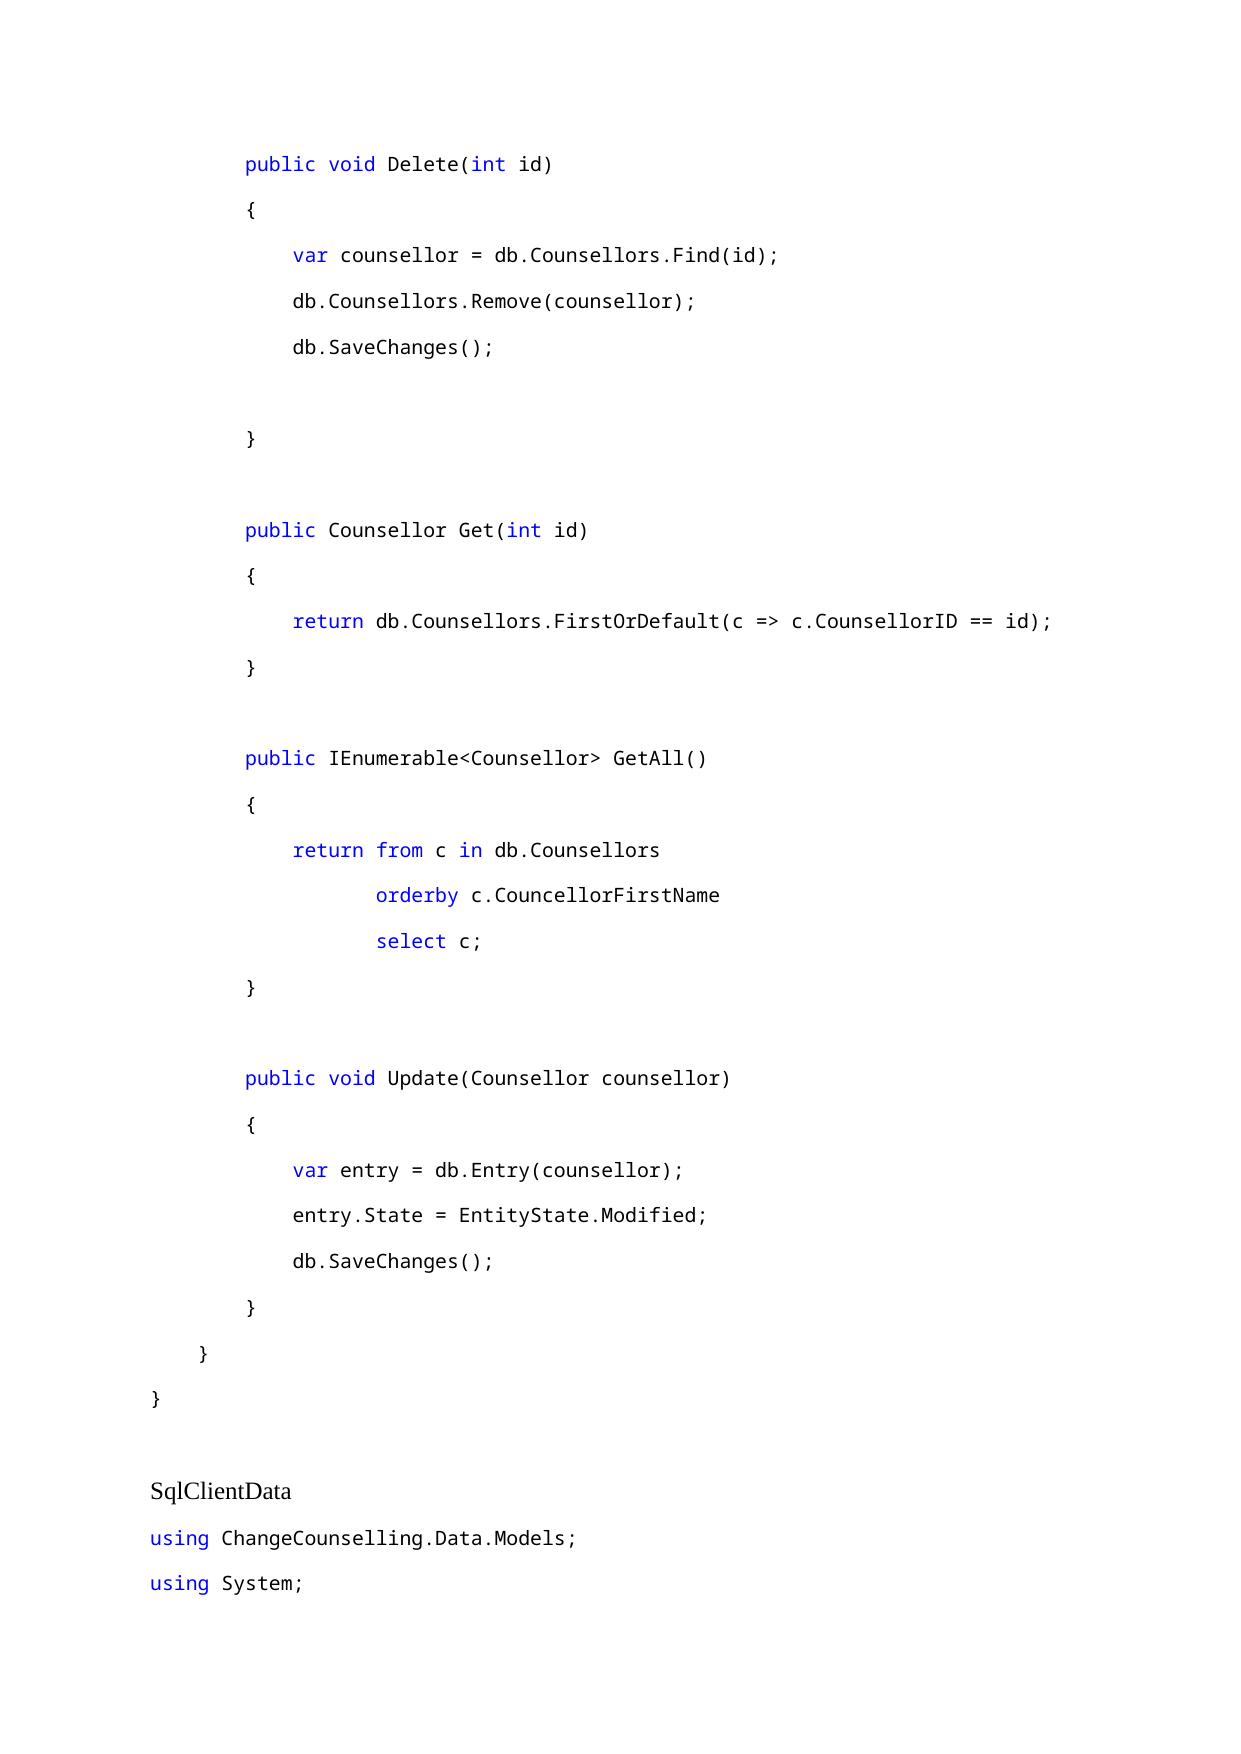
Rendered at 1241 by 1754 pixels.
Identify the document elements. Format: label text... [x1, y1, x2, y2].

text var entry = db.Entry(counsellor); [150, 1156, 1090, 1183]
text db.Counsellors.Remove(counsellor); [150, 287, 1090, 314]
text return from c in db.Counsellors [150, 836, 1090, 863]
text SqlClientData [150, 1476, 1090, 1505]
text } [150, 1293, 1090, 1320]
text public void Update(Counsellor counsellor) [150, 1064, 1090, 1092]
text } [150, 1385, 1090, 1412]
text orderby c.CouncellorFirstName [150, 882, 1090, 909]
text } [150, 1339, 1090, 1366]
text db.SaveChanges(); [150, 1247, 1090, 1274]
text public void Delete(int id) [150, 150, 1090, 177]
text } [150, 973, 1090, 1000]
text { [150, 1110, 1090, 1137]
text var counsellor = db.Counsellors.Find(id); [150, 241, 1090, 268]
text entry.State = EntityState.Modified; [150, 1202, 1090, 1229]
text public IEnumerable<Counsellor> GetAll() [150, 744, 1090, 771]
text } [150, 424, 1090, 451]
text db.SaveChanges(); [150, 333, 1090, 360]
text } [150, 653, 1090, 680]
text { [150, 196, 1090, 223]
text select c; [150, 927, 1090, 954]
text { [150, 790, 1090, 817]
text return db.Counsellors.FirstOrDefault(c => c.CounsellorID == id); [150, 607, 1090, 634]
text using System; [150, 1569, 1090, 1597]
text using ChangeCounselling.Data.Models; [150, 1524, 1090, 1551]
text public Counsellor Get(int id) [150, 516, 1090, 543]
text { [150, 562, 1090, 588]
